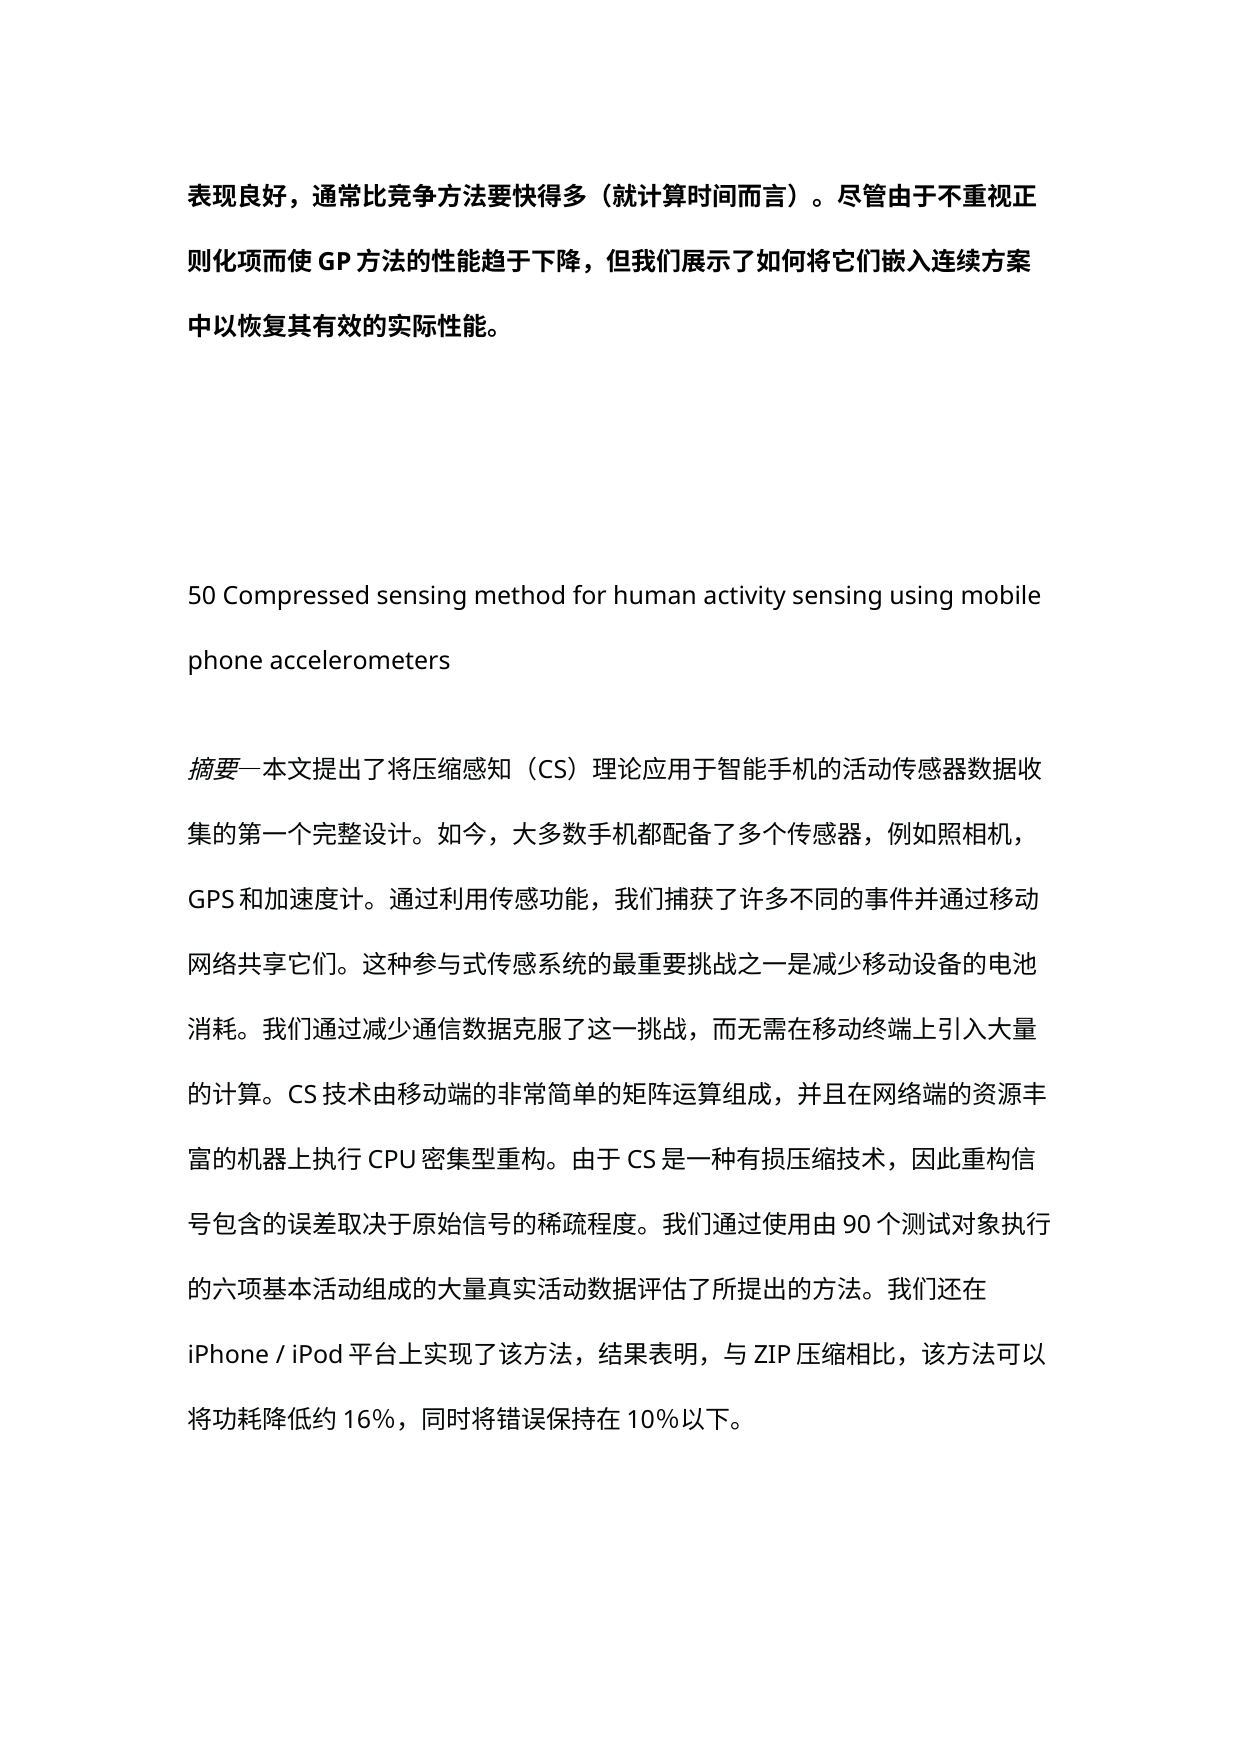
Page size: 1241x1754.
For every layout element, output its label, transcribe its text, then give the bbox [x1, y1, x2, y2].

text 摘要—本文提出了将压缩感知（CS）理论应用于智能手机的活动传感器数据收集的第一个完整设计。如今，大多数手机都配备了多个传感器，例如照相机，GPS和加速度计。通过利用传感功能，我们捕获了许多不同的事件并通过移动网络共享它们。这种参与式传感系统的最重要挑战之一是减少移动设备的电池消耗。我们通过减少通信数据克服了这一挑战，而无需在移动终端上引入大量的计算。CS技术由移动端的非常简单的矩阵运算组成，并且在网络端的资源丰富的机器上执行CPU密集型重构。由于CS是一种有损压缩技术，因此重构信号包含的误差取决于原始信号的稀疏程度。我们通过使用由90个测试对象执行的六项基本活动组成的大量真实活动数据评估了所提出的方法。我们还在iPhone / iPod平台上实现了该方法，结果表明，与ZIP压缩相比，该方法可以将功耗降低约16％，同时将错误保持在10％以下。 [187, 735, 1053, 1450]
text 50 Compressed sensing method for human activity sensing using mobile phone accelerometers [187, 562, 1053, 692]
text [187, 162, 1053, 357]
